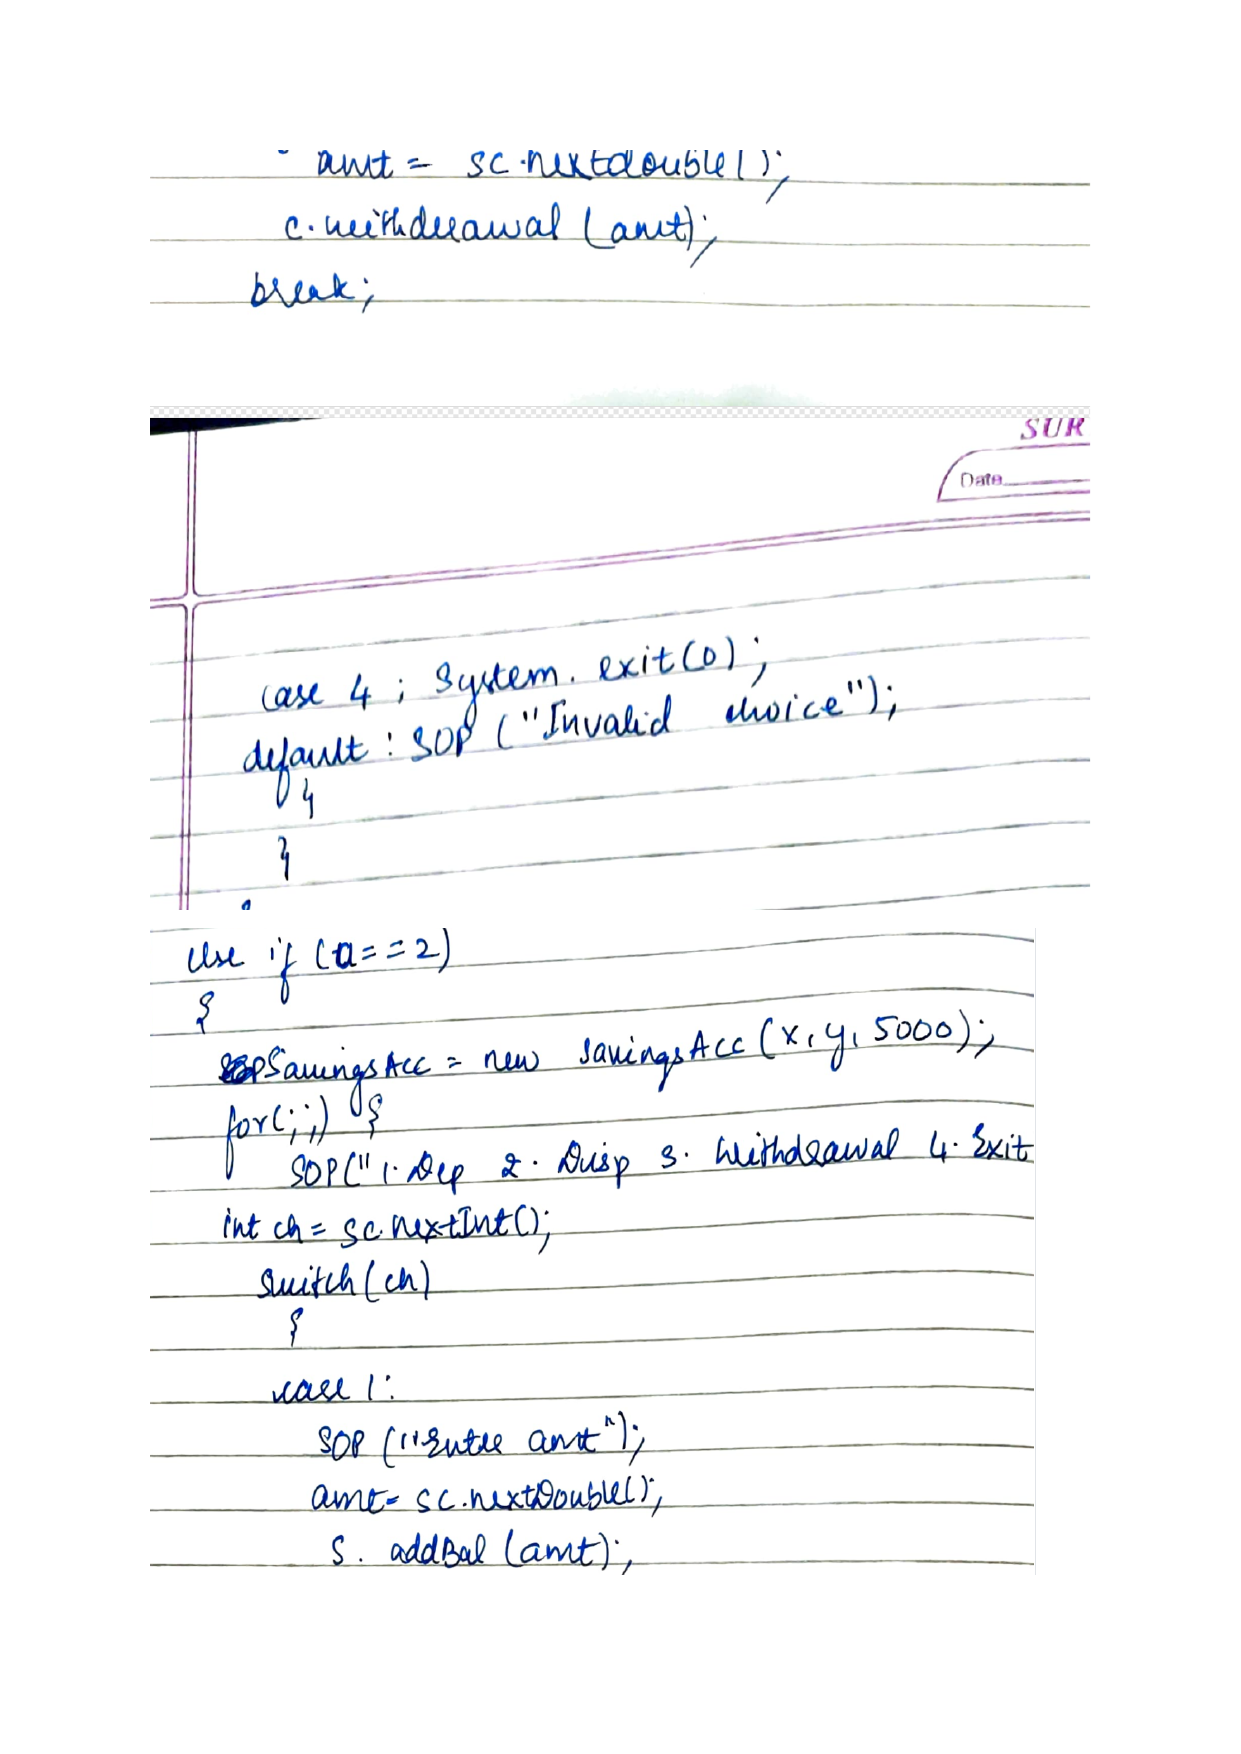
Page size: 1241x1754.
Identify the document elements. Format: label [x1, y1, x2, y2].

picture [150, 150, 1091, 910]
picture [150, 928, 1091, 1575]
